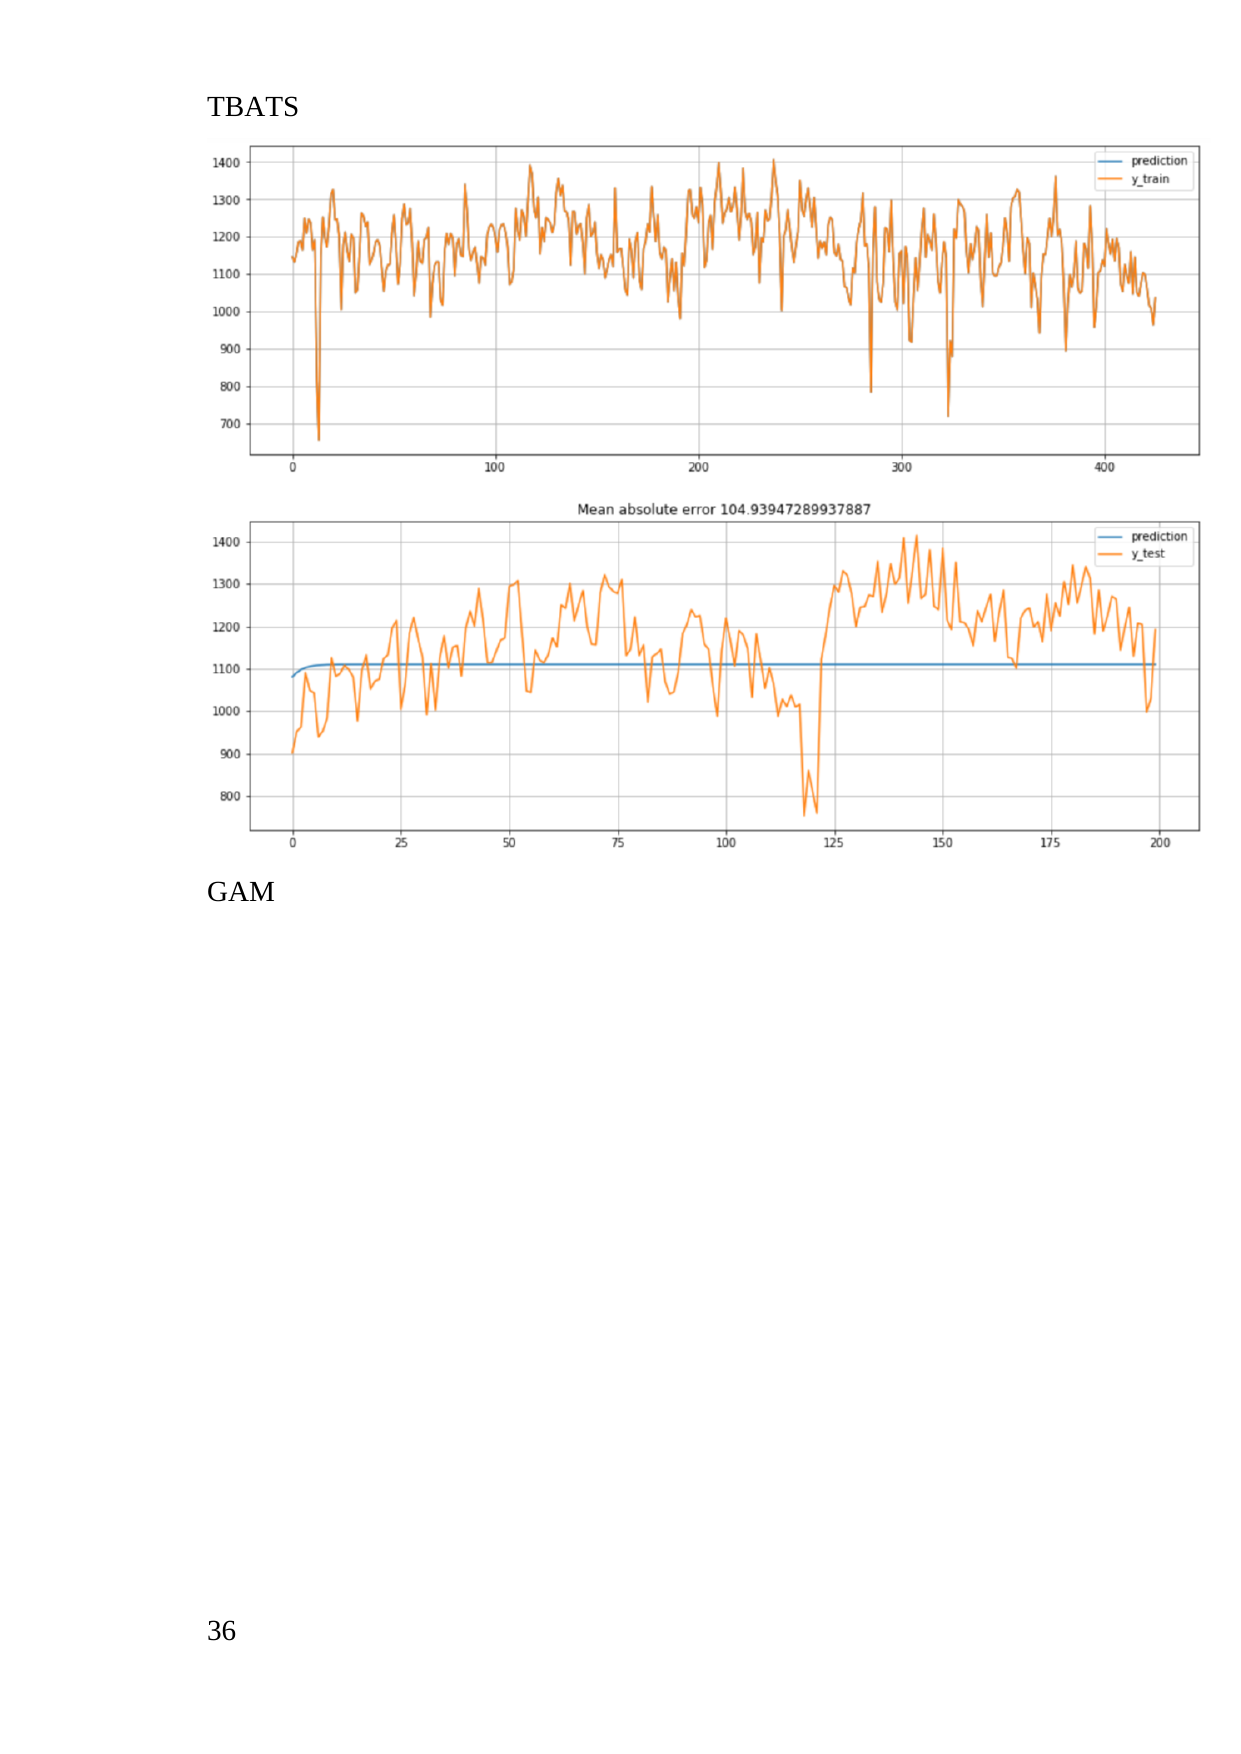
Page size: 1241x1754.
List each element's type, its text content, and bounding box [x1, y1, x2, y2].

picture [206, 138, 1211, 858]
text TBATS [148, 89, 1152, 122]
text GAM [148, 874, 1152, 908]
